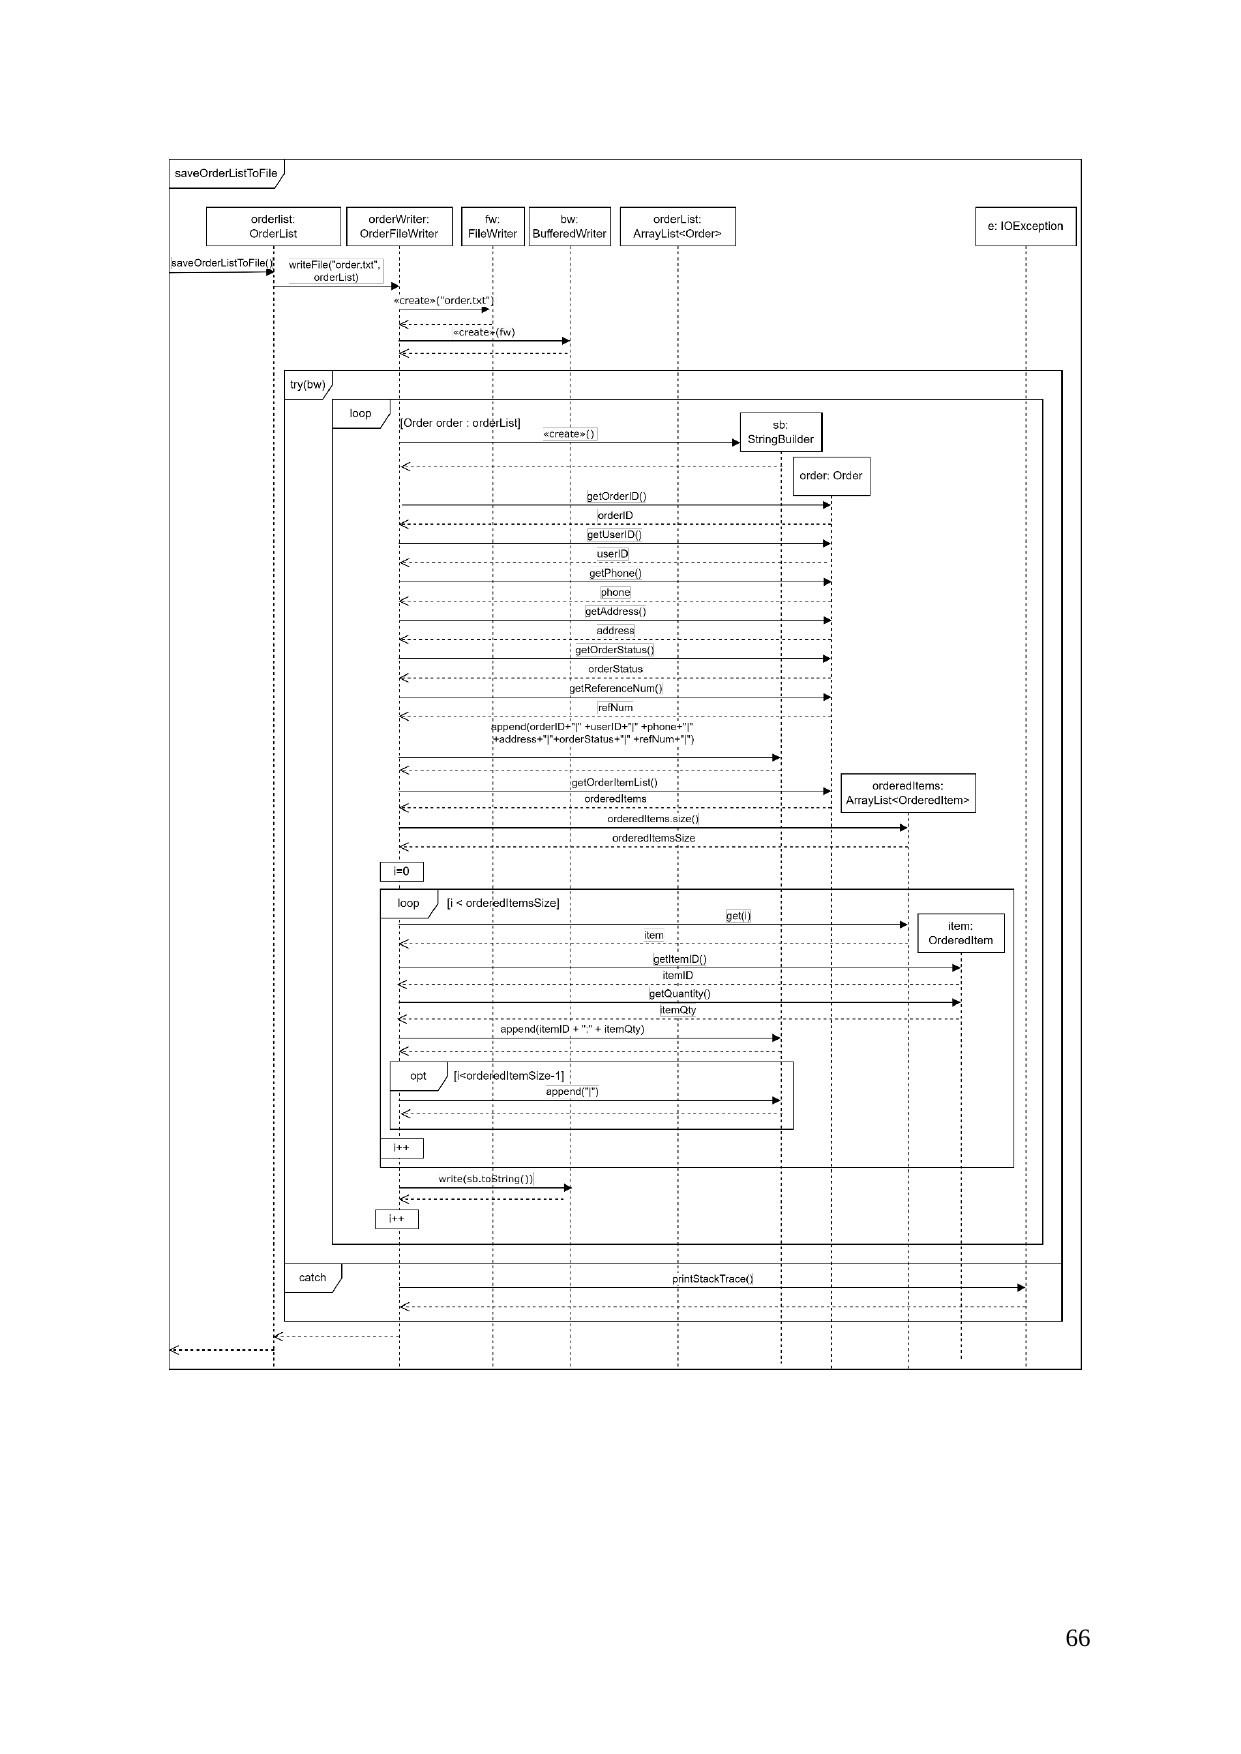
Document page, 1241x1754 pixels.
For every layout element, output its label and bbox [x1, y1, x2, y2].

picture [150, 150, 1091, 1379]
